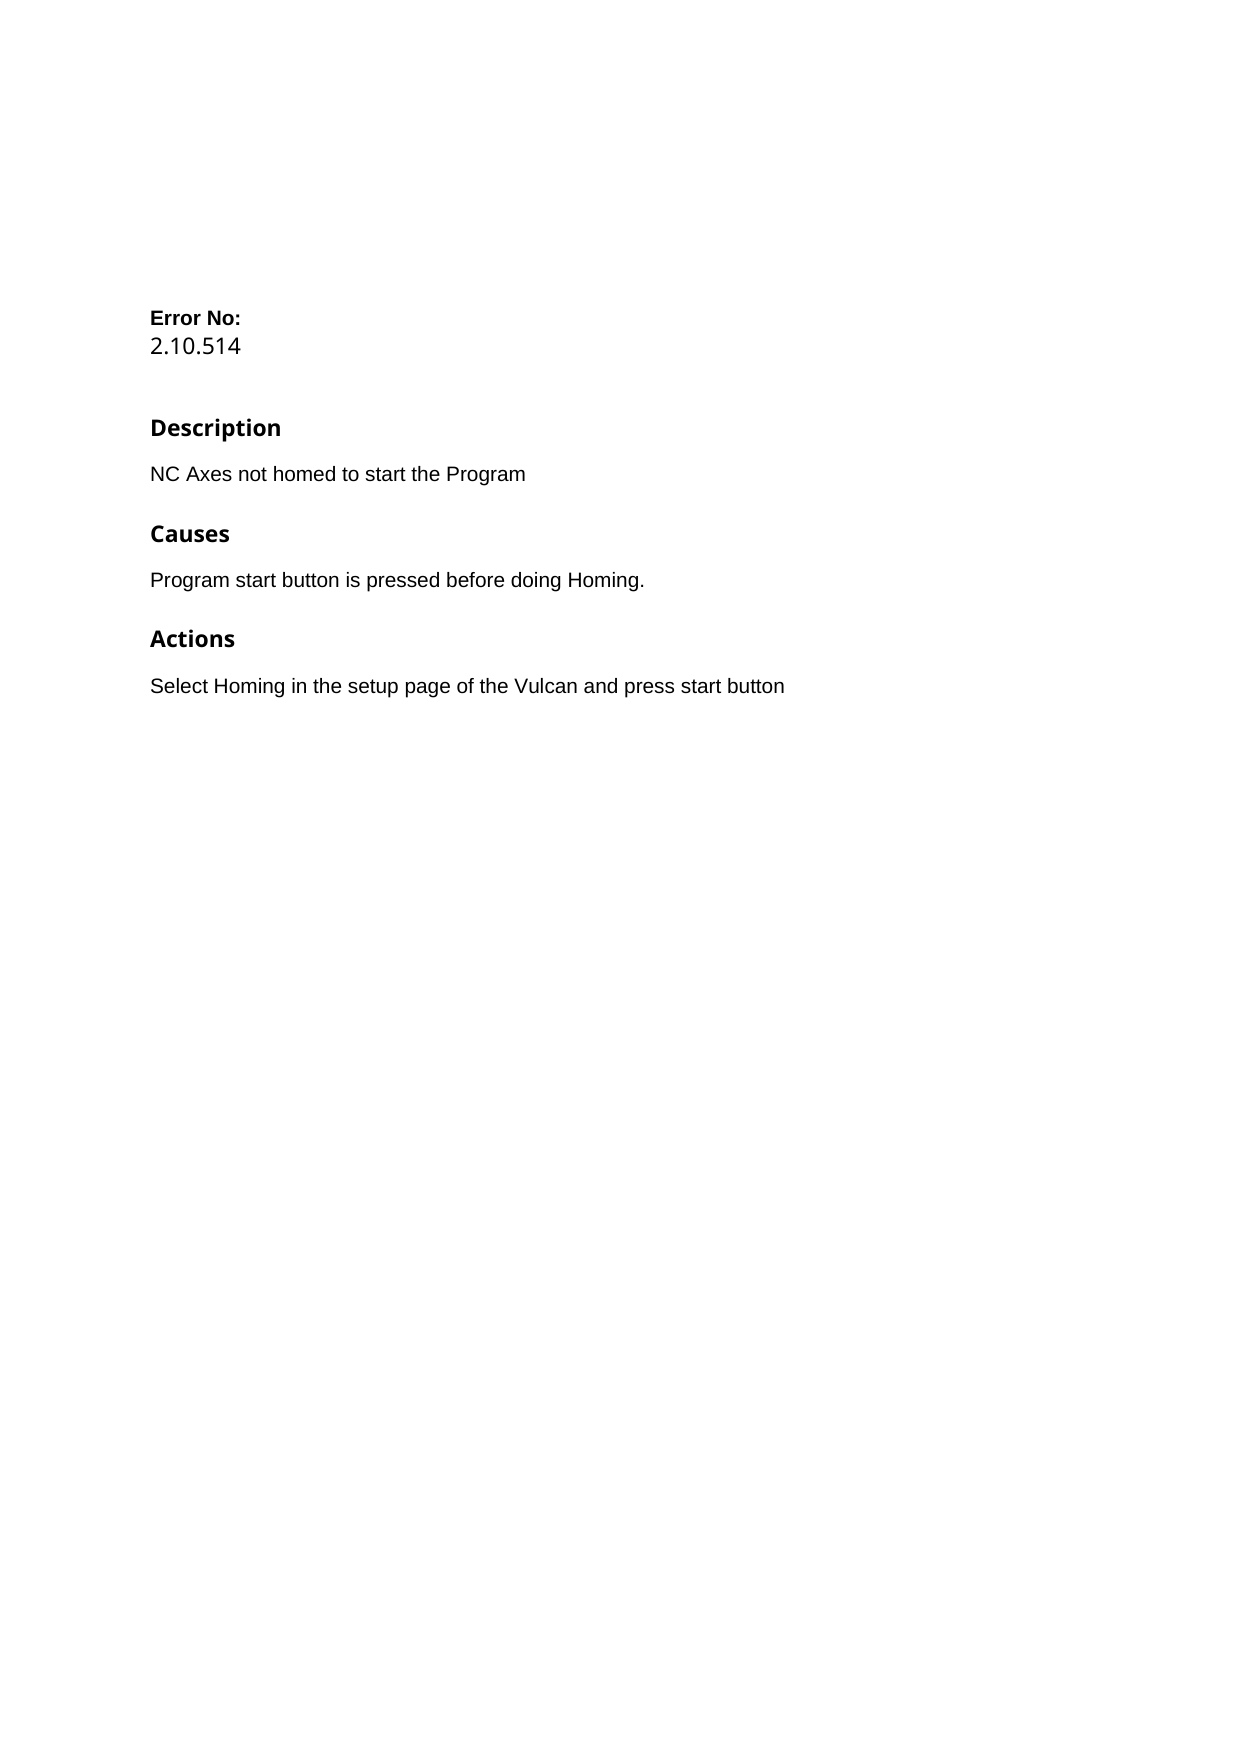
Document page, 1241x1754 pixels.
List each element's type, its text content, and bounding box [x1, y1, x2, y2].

text Program start button is pressed before doing Homing. [150, 568, 1090, 592]
text Select Homing in the setup page of the Vulcan and press start button [150, 673, 1090, 697]
text Causes [150, 517, 1090, 549]
text 2.10.514 [150, 330, 1090, 361]
text Actions [150, 623, 1090, 654]
text Error No: [150, 306, 1090, 330]
text NC Axes not homed to start the Program [150, 462, 1090, 486]
text Description [150, 412, 1090, 443]
